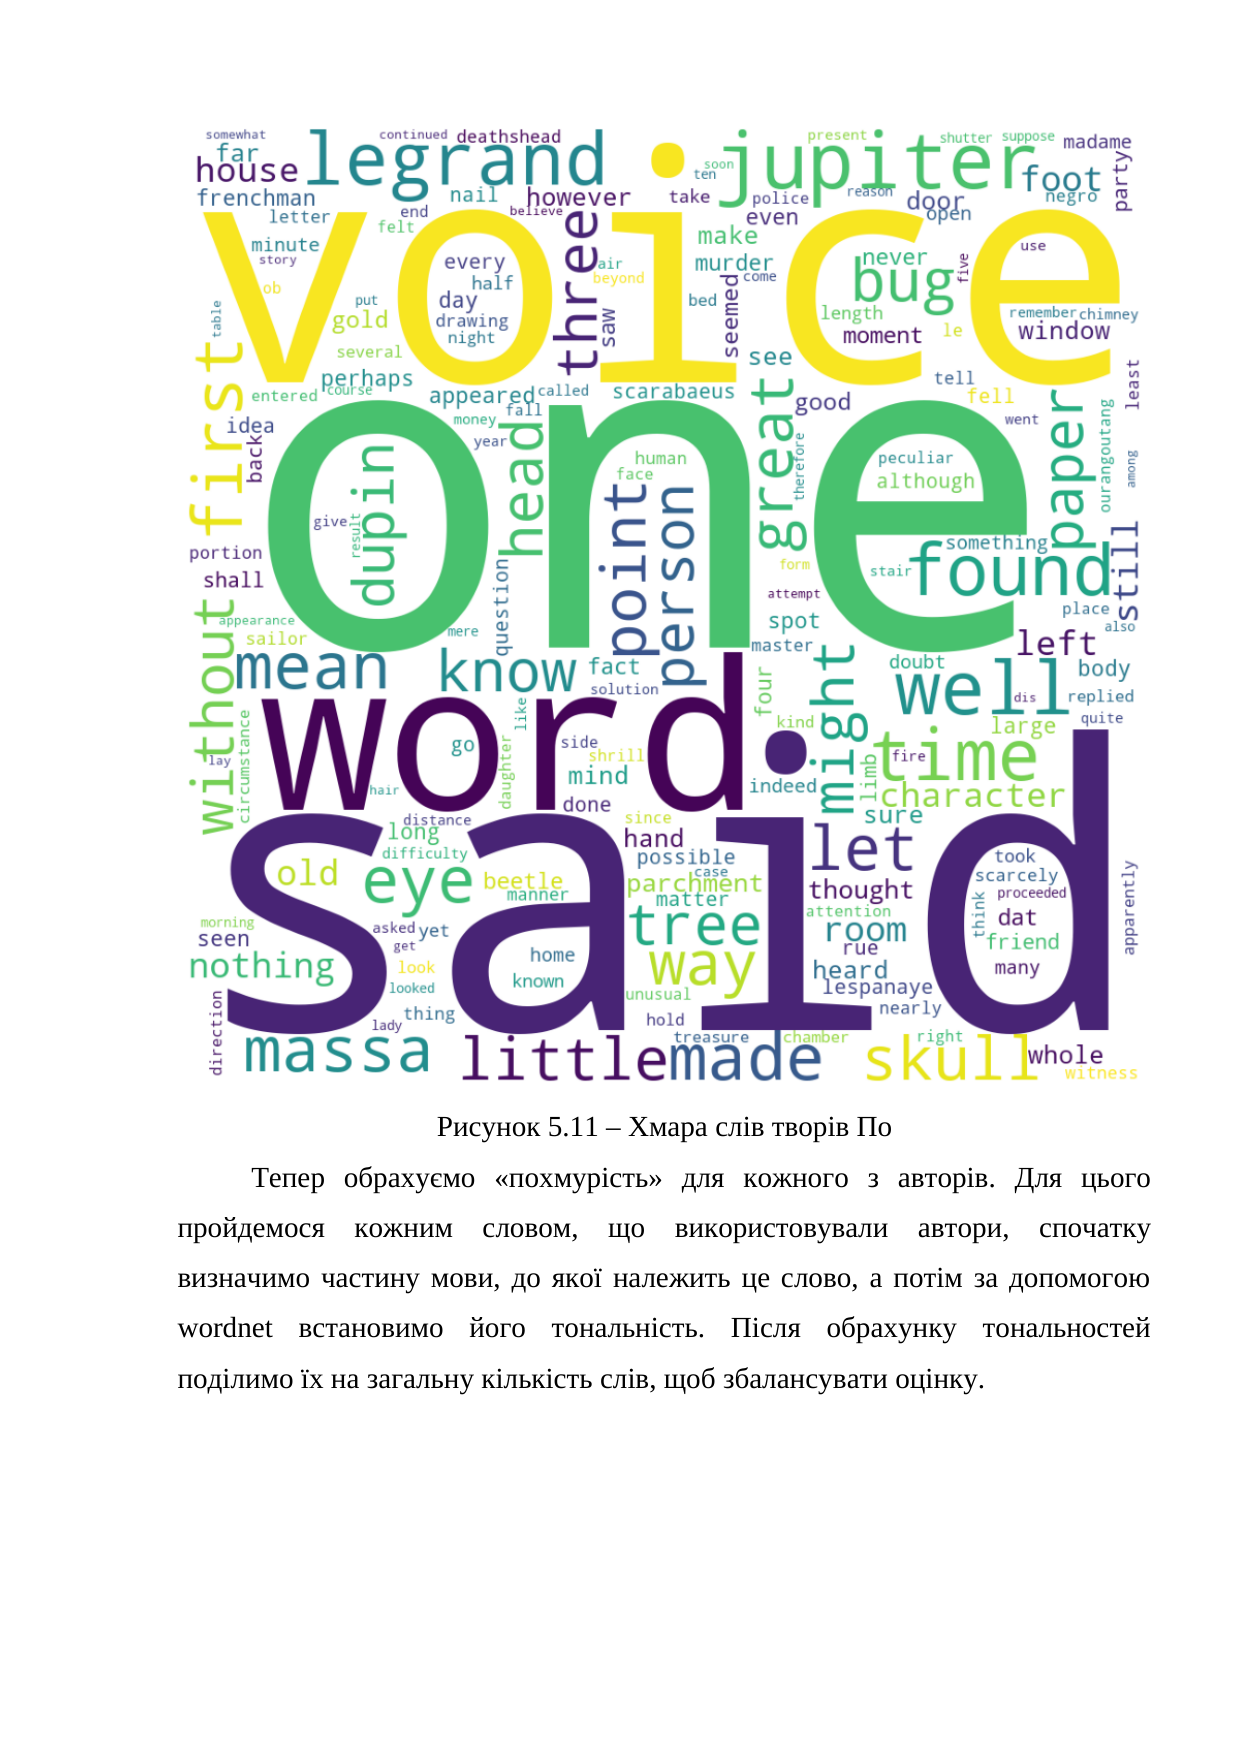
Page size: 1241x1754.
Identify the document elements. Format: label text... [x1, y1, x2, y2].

text Тепер обрахуємо «похмурість» для кожного з авторів. Для цього пройдемося кожним словом, що використовували автори, спочатку визначимо частину мови, до якої належить це слово, а потім за допомогою wordnet встановимо його тональність. Після обрахунку тональностей поділимо їх на загальну кількість слів, щоб збалансувати оцінку. [177, 1160, 1152, 1394]
text Рисунок 5.11 – Хмара слів творів По [177, 1109, 1152, 1143]
picture [177, 118, 1152, 1093]
